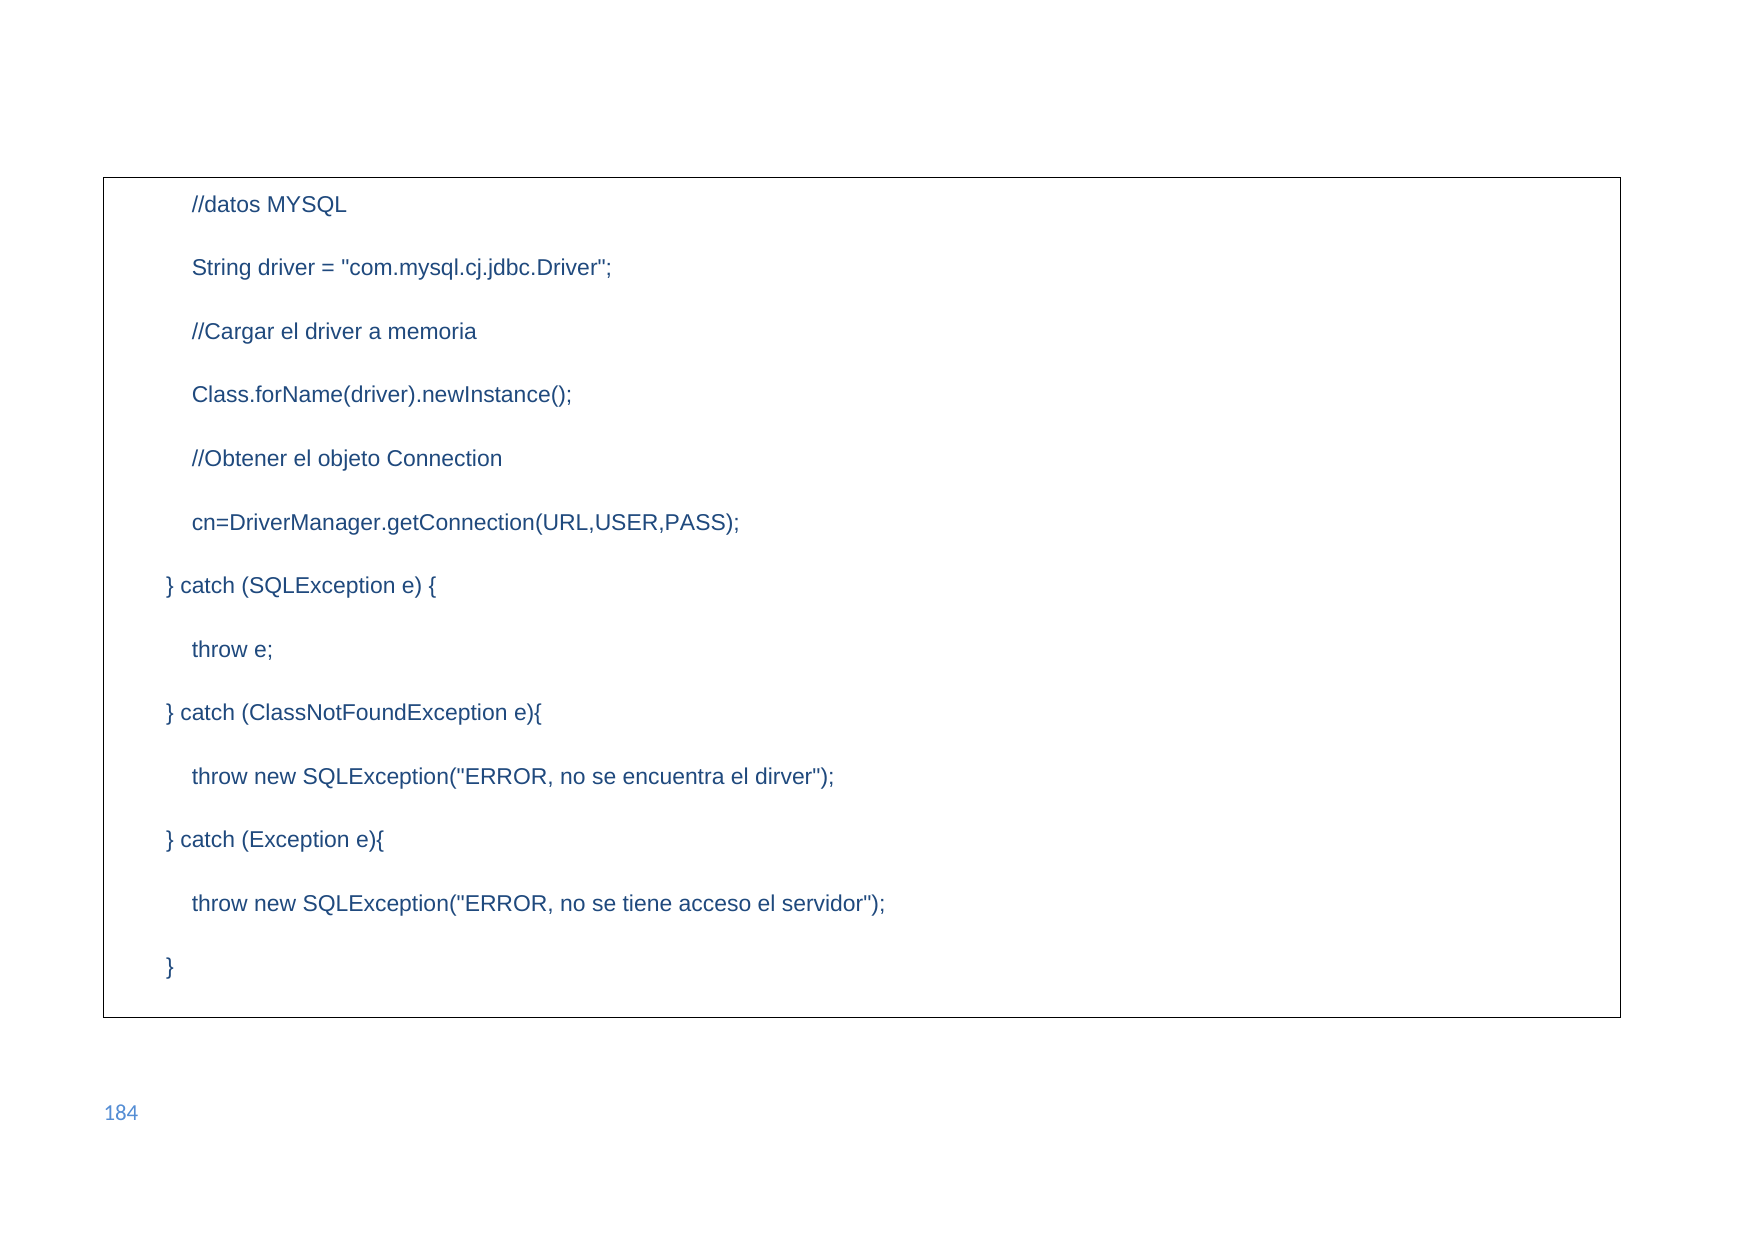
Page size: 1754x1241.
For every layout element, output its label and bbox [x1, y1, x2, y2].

table_header [104, 178, 1620, 1017]
